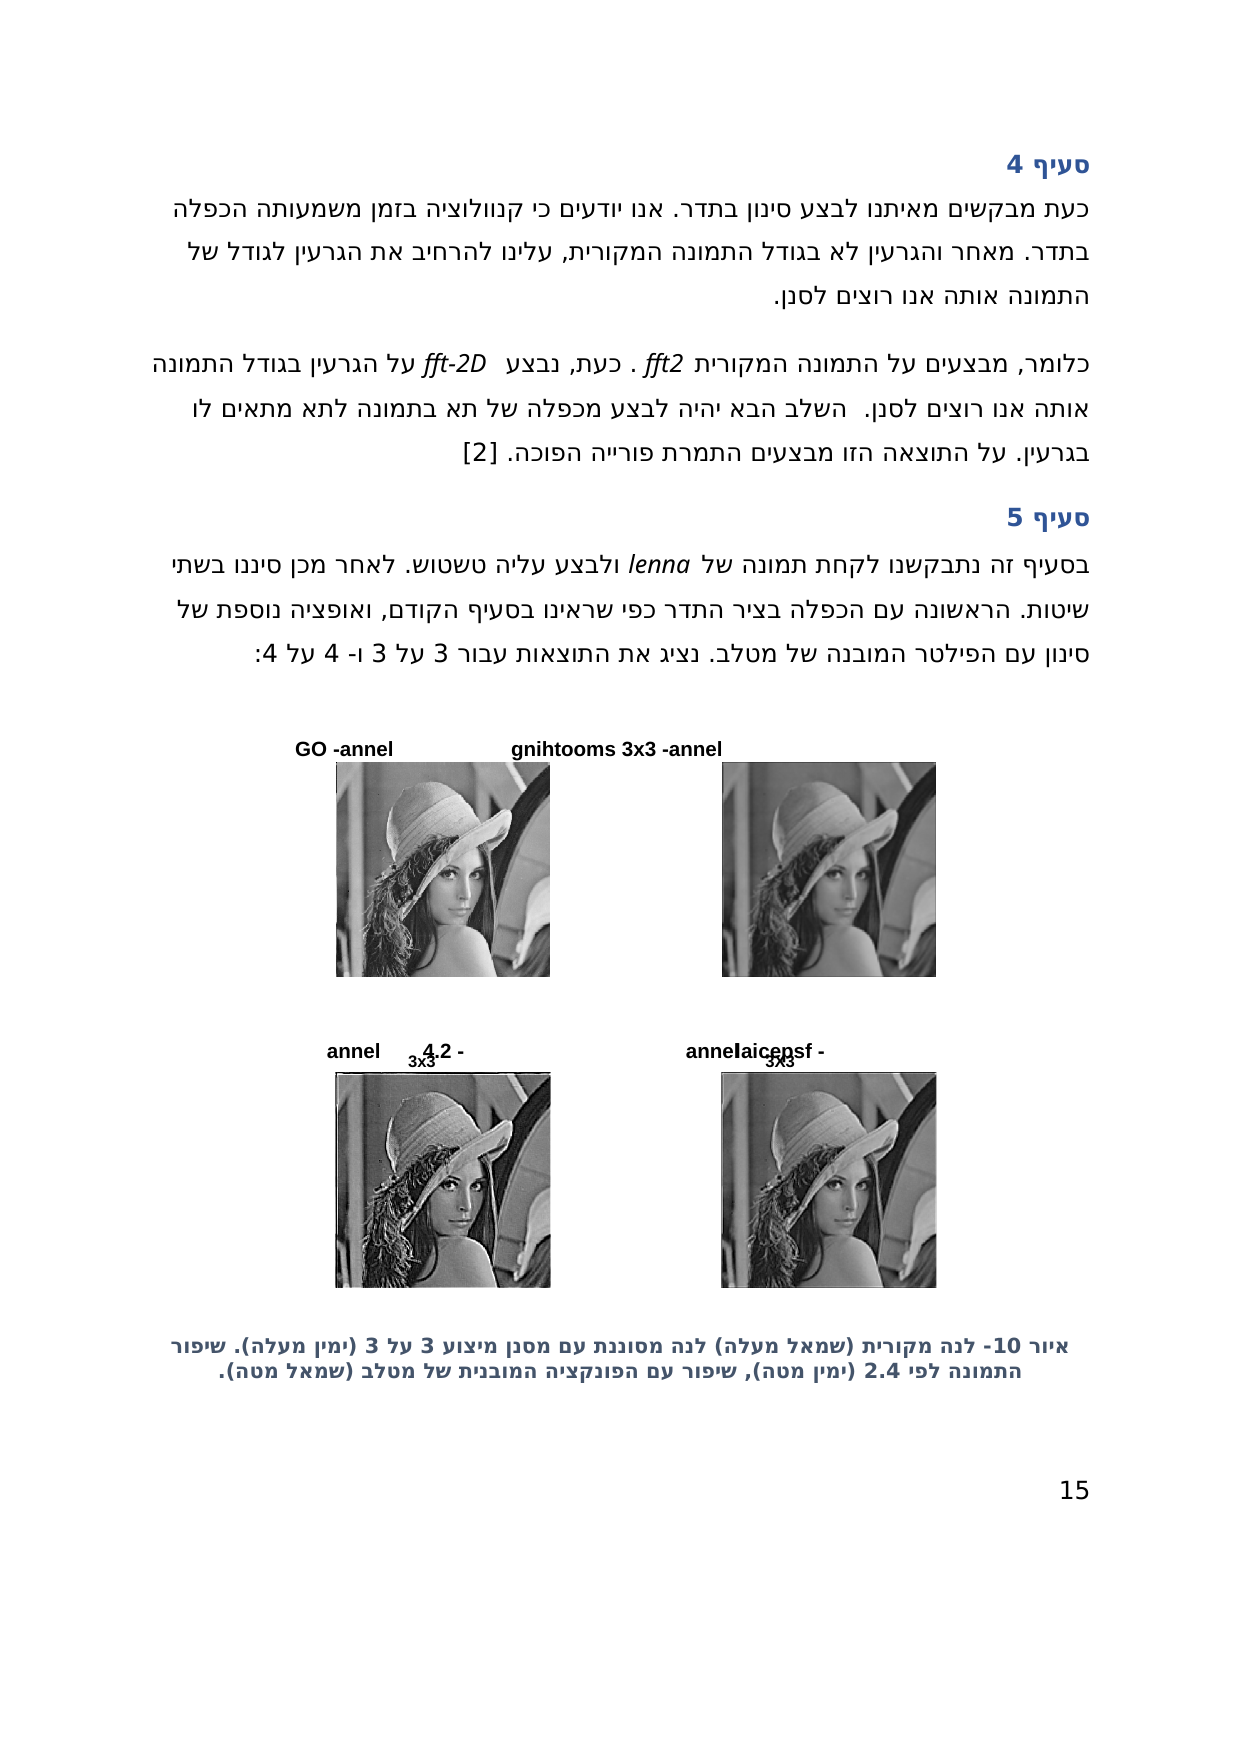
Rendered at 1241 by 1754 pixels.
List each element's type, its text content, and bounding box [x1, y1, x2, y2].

text כעת מבקשים מאיתנו לבצע סינון בתדר. אנו יודעים כי קנוולוציה בזמן משמעותה הכפלה בתדר. מאחר והגרעין לא בגודל התמונה המקורית, עלינו להרחיב את הגרעין לגודל של התמונה אותה אנו רוצים לסנן. [150, 194, 1090, 310]
text בסעיף זה נתבקשנו לקחת תמונה של lenna ולבצע עליה טשטוש. לאחר מכן סיננו בשתי שיטות. הראשונה עם הכפלה בציר התדר כפי שראינו בסעיף הקודם, ואופציה נוספת של סינון עם הפילטר המובנה של מטלב. נציג את התוצאות עבור 3 על 3 ו- 4 על 4: [150, 547, 1090, 668]
text איור 10- לנה מקורית (שמאל מעלה) לנה מסוננת עם מסנן מיצוע 3 על 3 (ימין מעלה). שיפור התמונה לפי 2.4 (ימין מטה), שיפור עם הפונקציה המובנית של מטלב (שמאל מטה). [150, 1334, 1090, 1383]
text כלומר, מבצעים על התמונה המקורית fft2 . כעת, נבצע fft-2D על הגרעין בגודל התמונה אותה אנו רוצים לסנן. השלב הבא יהיה לבצע מכפלה של תא בתמונה לתא מתאים לו בגרעין. על התוצאה הזו מבצעים התמרת פורייה הפוכה. [2] [150, 346, 1090, 467]
subtitle סעיף 4 [150, 150, 1090, 179]
subtitle סעיף 5 [150, 503, 1090, 532]
